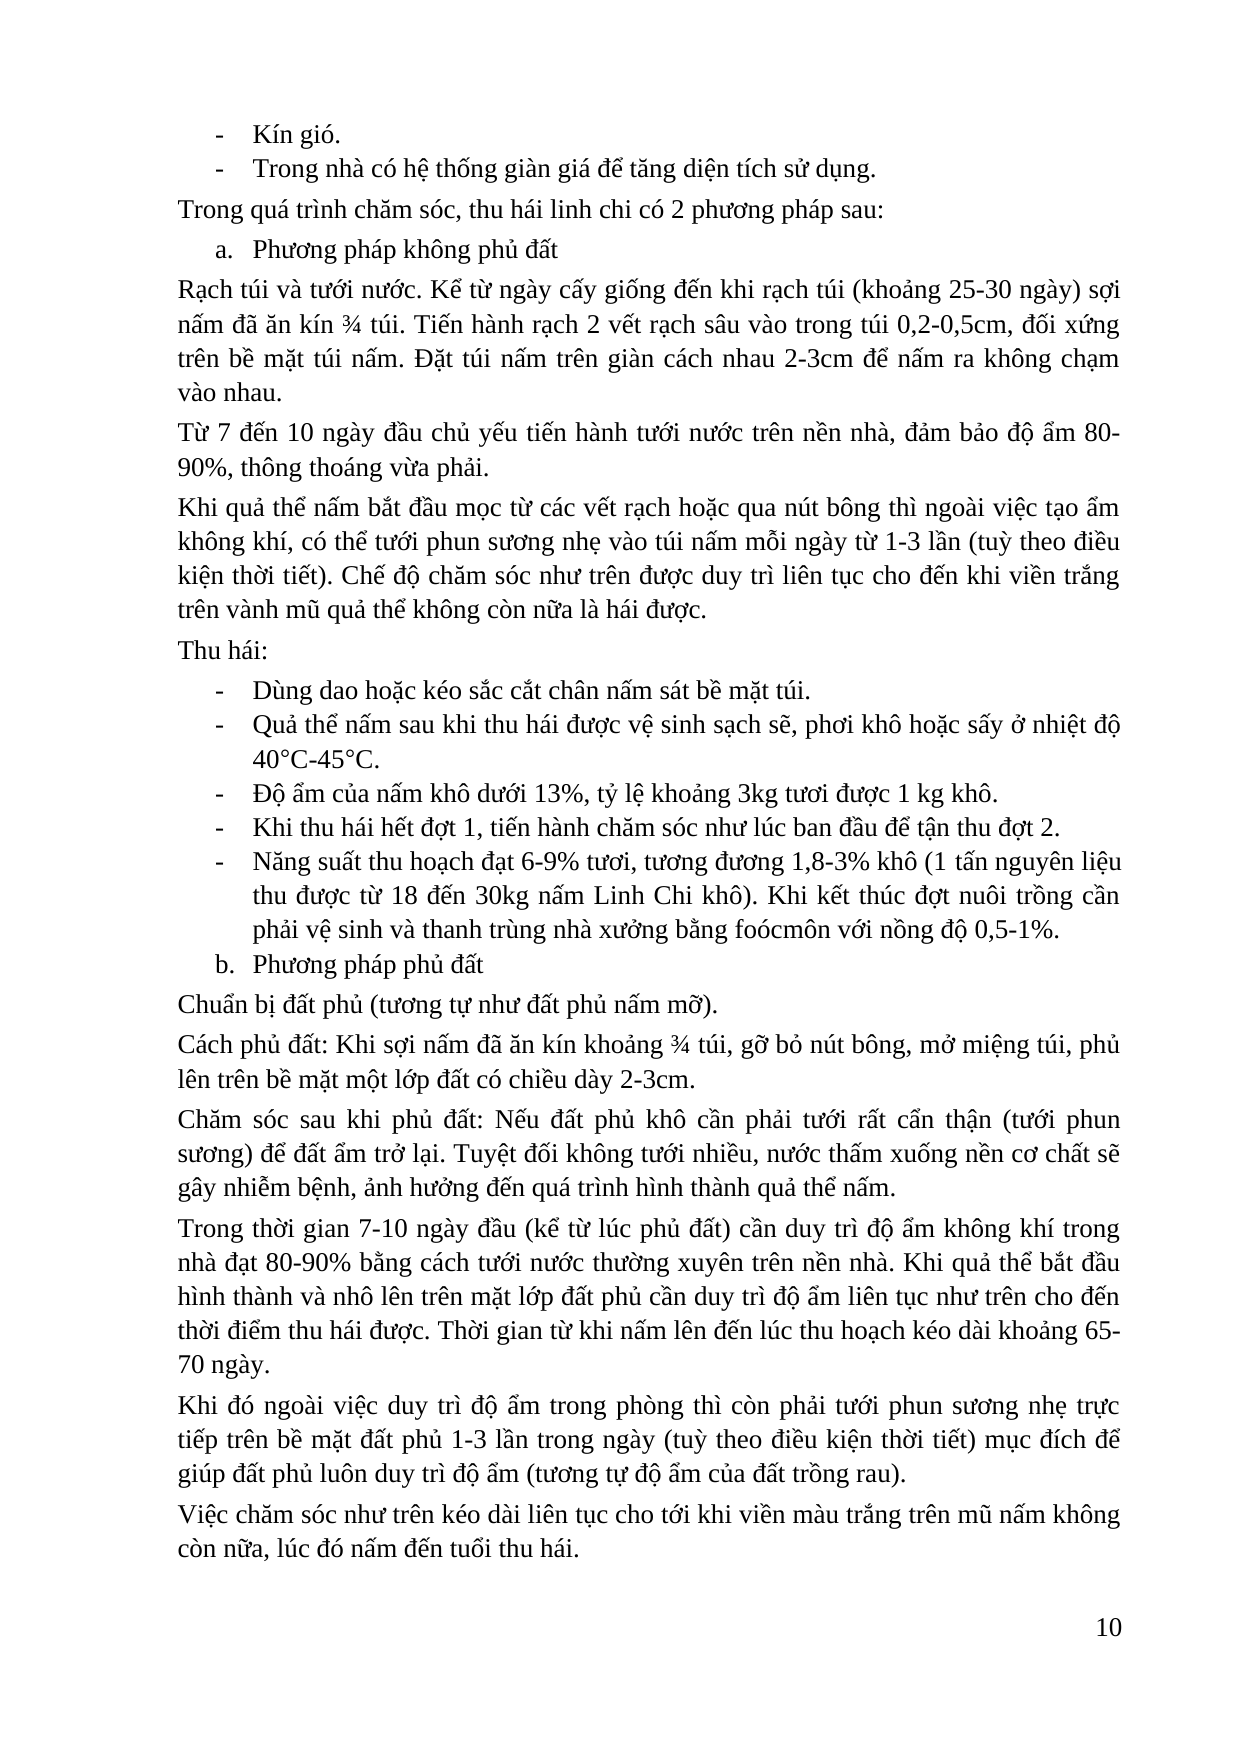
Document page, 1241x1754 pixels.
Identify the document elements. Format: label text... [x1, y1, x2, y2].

list Phương pháp phủ đất [215, 948, 1122, 979]
text Khi đó ngoài việc duy trì độ ẩm trong phòng thì còn phải tưới phun sương nhẹ trực tiếp trên bề mặt đất phủ 1-3 lần trong ngày (tuỳ theo điều kiện thời tiết) mục đích để giúp đất phủ luôn duy trì độ ẩm (tương tự độ ẩm của đất trồng rau). [177, 1389, 1122, 1488]
text Trong quá trình chăm sóc, thu hái linh chi có 2 phương pháp sau: [177, 193, 1122, 224]
list Năng suất thu hoạch đạt 6-9% tươi, tương đương 1,8-3% khô (1 tấn nguyên liệu thu được từ 18 đến 30kg nấm Linh Chi khô). Khi kết thúc đợt nuôi trồng cần phải vệ sinh và thanh trùng nhà xưởng bằng foócmôn với nồng độ 0,5-1%. [215, 845, 1122, 945]
list Quả thể nấm sau khi thu hái được vệ sinh sạch sẽ, phơi khô hoặc sấy ở nhiệt độ 40C-45C. [215, 708, 1122, 774]
text Việc chăm sóc như trên kéo dài liên tục cho tới khi viền màu trắng trên mũ nấm không còn nữa, lúc đó nấm đến tuổi thu hái. [177, 1498, 1122, 1563]
text Chăm sóc sau khi phủ đất: Nếu đất phủ khô cần phải tưới rất cẩn thận (tưới phun sương) để đất ẩm trở lại. Tuyệt đối không tưới nhiều, nước thấm xuống nền cơ chất sẽ gây nhiễm bệnh, ảnh hưởng đến quá trình hình thành quả thể nấm. [177, 1103, 1122, 1203]
list Phương pháp không phủ đất [215, 233, 1122, 264]
list Độ ẩm của nấm khô dưới 13%, tỷ lệ khoảng 3kg tươi được 1 kg khô. [215, 777, 1122, 808]
text Rạch túi và tưới nước. Kể từ ngày cấy giống đến khi rạch túi (khoảng 25-30 ngày) sợi nấm đã ăn kín ¾ túi. Tiến hành rạch 2 vết rạch sâu vào trong túi 0,2-0,5cm, đối xứng trên bề mặt túi nấm. Đặt túi nấm trên giàn cách nhau 2-3cm để nấm ra không chạm vào nhau. [177, 273, 1122, 407]
text Thu hái: [177, 634, 1122, 665]
text Từ 7 đến 10 ngày đầu chủ yếu tiến hành tưới nước trên nền nhà, đảm bảo độ ẩm 80-90%, thông thoáng vừa phải. [177, 416, 1122, 482]
list Dùng dao hoặc kéo sắc cắt chân nấm sát bề mặt túi. [215, 674, 1122, 706]
text Khi quả thể nấm bắt đầu mọc từ các vết rạch hoặc qua nút bông thì ngoài việc tạo ẩm không khí, có thể tưới phun sương nhẹ vào túi nấm mỗi ngày từ 1-3 lần (tuỳ theo điều kiện thời tiết). Chế độ chăm sóc như trên được duy trì liên tục cho đến khi viền trắng trên vành mũ quả thể không còn nữa là hái được. [177, 491, 1122, 625]
text Chuẩn bị đất phủ (tương tự như đất phủ nấm mỡ). [177, 988, 1122, 1019]
text Trong thời gian 7-10 ngày đầu (kể từ lúc phủ đất) cần duy trì độ ẩm không khí trong nhà đạt 80-90% bằng cách tưới nước thường xuyên trên nền nhà. Khi quả thể bắt đầu hình thành và nhô lên trên mặt lớp đất phủ cần duy trì độ ẩm liên tục như trên cho đến thời điểm thu hái được. Thời gian từ khi nấm lên đến lúc thu hoạch kéo dài khoảng 65-70 ngày. [177, 1212, 1122, 1380]
text Cách phủ đất: Khi sợi nấm đã ăn kín khoảng ¾ túi, gỡ bỏ nút bông, mở miệng túi, phủ lên trên bề mặt một lớp đất có chiều dày 2-3cm. [177, 1028, 1122, 1094]
list Kín gió. [215, 118, 1122, 149]
list Khi thu hái hết đợt 1, tiến hành chăm sóc như lúc ban đầu để tận thu đợt 2. [215, 811, 1122, 842]
list Trong nhà có hệ thống giàn giá để tăng diện tích sử dụng. [215, 152, 1122, 183]
